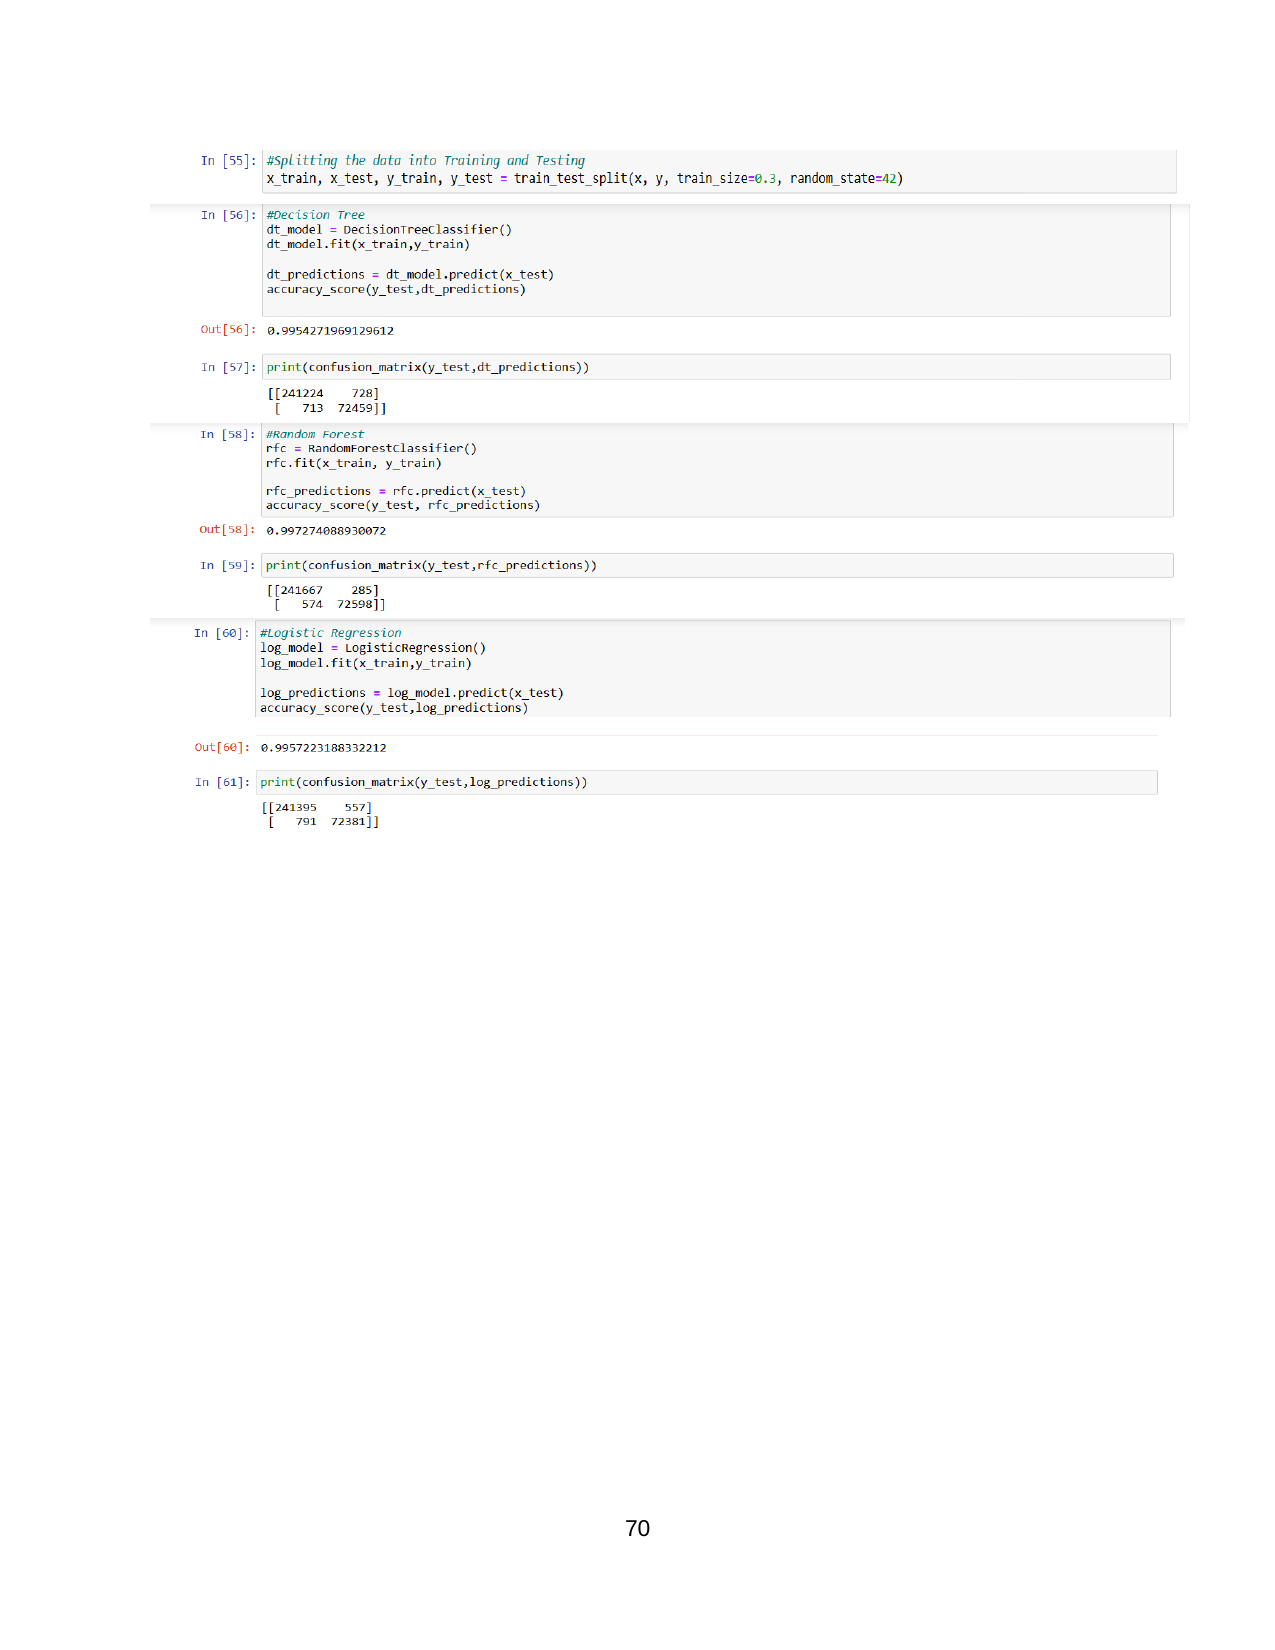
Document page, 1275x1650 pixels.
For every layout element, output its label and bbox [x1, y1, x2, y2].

picture [150, 203, 1190, 422]
picture [150, 423, 1189, 615]
picture [150, 616, 1185, 717]
picture [150, 735, 1172, 834]
picture [150, 150, 1189, 202]
